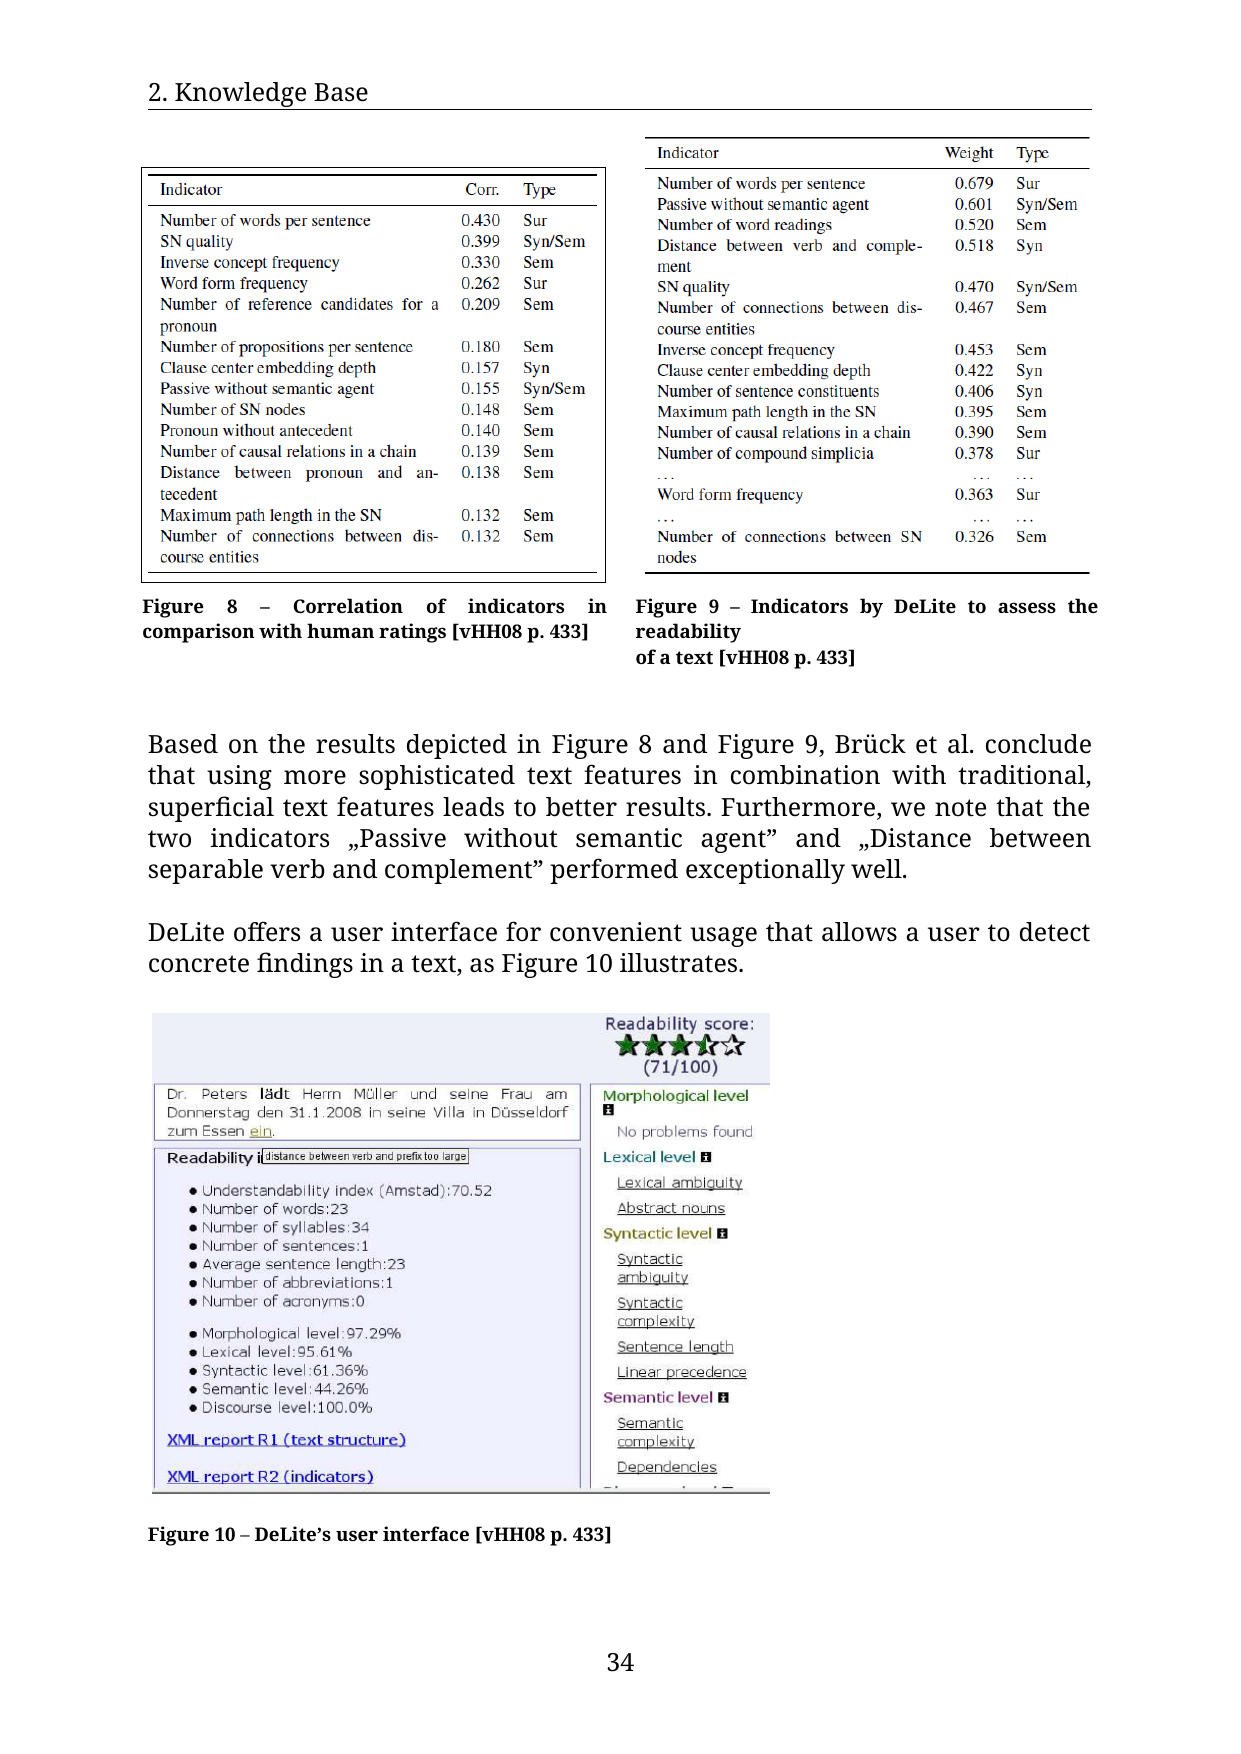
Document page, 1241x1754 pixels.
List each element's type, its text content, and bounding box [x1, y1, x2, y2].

text DeLite offers a user interface for convenient usage that allows a user to detect concrete findings in a text, as Figure 10 illustrates. [148, 916, 1092, 978]
text Figure 10 – DeLite’s user interface [vHH08 p. 433] [148, 1521, 1092, 1547]
text Based on the results depicted in Figure 8 and Figure 9, Brück et al. conclude that using more sophisticated text features in combination with traditional, superficial text features leads to better results. Furthermore, we note that the two indicators „Passive without semantic agent” and „Distance between separable verb and complement” performed exceptionally well. [148, 624, 1092, 885]
picture [142, 168, 605, 582]
picture [147, 1009, 777, 1496]
picture [635, 129, 1098, 583]
